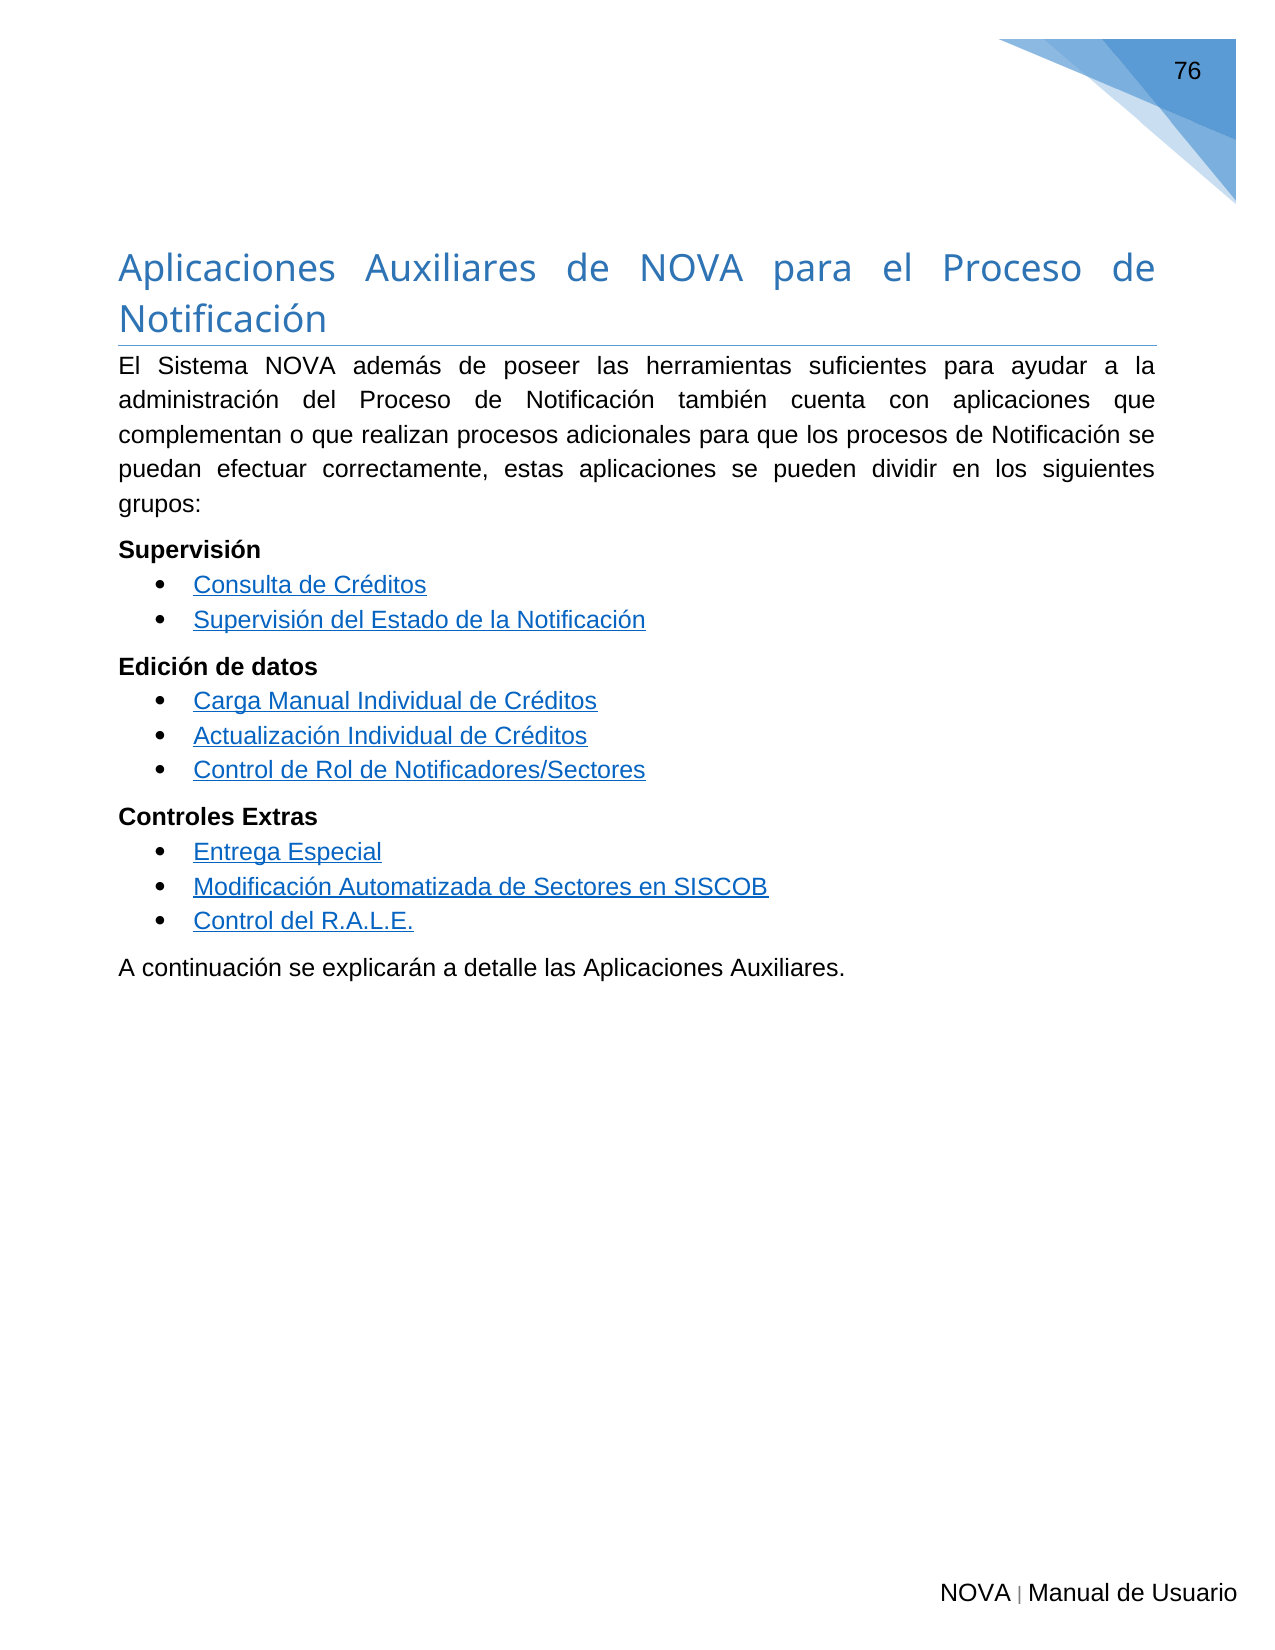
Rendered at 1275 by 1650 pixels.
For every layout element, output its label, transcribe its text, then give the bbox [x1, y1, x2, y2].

list Control del R.A.L.E. [156, 906, 1157, 935]
text Controles Extras [118, 802, 1157, 831]
list Entrega Especial [156, 837, 1157, 866]
list Consulta de Créditos [156, 570, 1157, 599]
list Actualización Individual de Créditos [156, 721, 1157, 749]
list Carga Manual Individual de Créditos [156, 686, 1157, 715]
list Control de Rol de Notificadores/Sectores [156, 755, 1157, 784]
subtitle Aplicaciones Auxiliares de NOVA para el Proceso de Notificación [118, 241, 1157, 345]
text Edición de datos [118, 652, 1157, 680]
text El Sistema NOVA además de poseer las herramientas suficientes para ayudar a la administración del Proceso de Notificación también cuenta con aplicaciones que complementan o que realizan procesos adicionales para que los procesos de Notificación se puedan efectuar correctamente, estas aplicaciones se pueden dividir en los siguientes grupos: [118, 351, 1157, 517]
text Supervisión [118, 536, 1157, 564]
list Supervisión del Estado de la Notificación [156, 604, 1157, 633]
list Modificación Automatizada de Sectores en SISCOB [156, 871, 1157, 900]
text A continuación se explicarán a detalle las Aplicaciones Auxiliares. [118, 953, 1157, 982]
picture [997, 39, 1236, 205]
